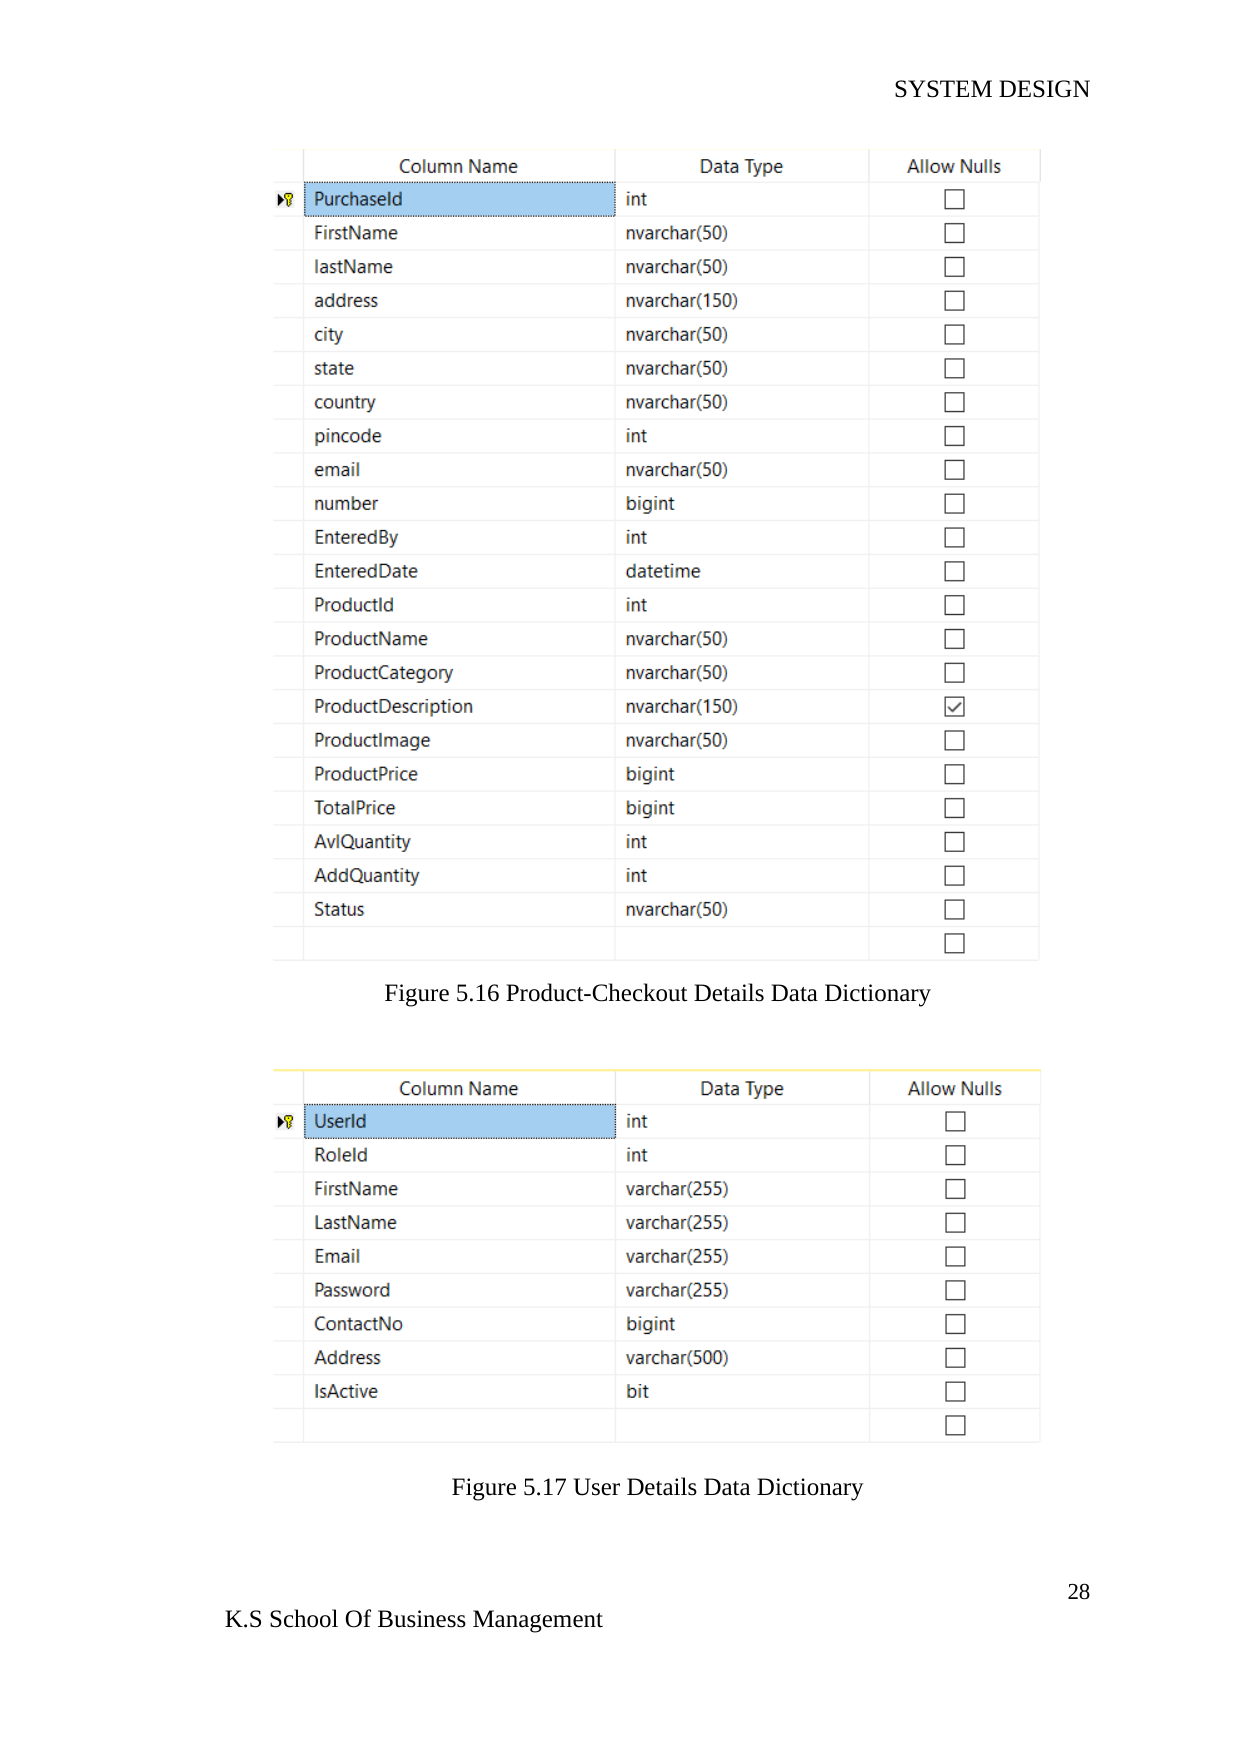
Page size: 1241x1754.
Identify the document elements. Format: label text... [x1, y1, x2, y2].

picture [273, 1069, 1042, 1443]
picture [273, 149, 1041, 961]
text Figure 5.16 Product-Checkout Details Data Dictionary [207, 978, 1108, 1007]
text Figure 5.17 User Details Data Dictionary [207, 1472, 1108, 1500]
